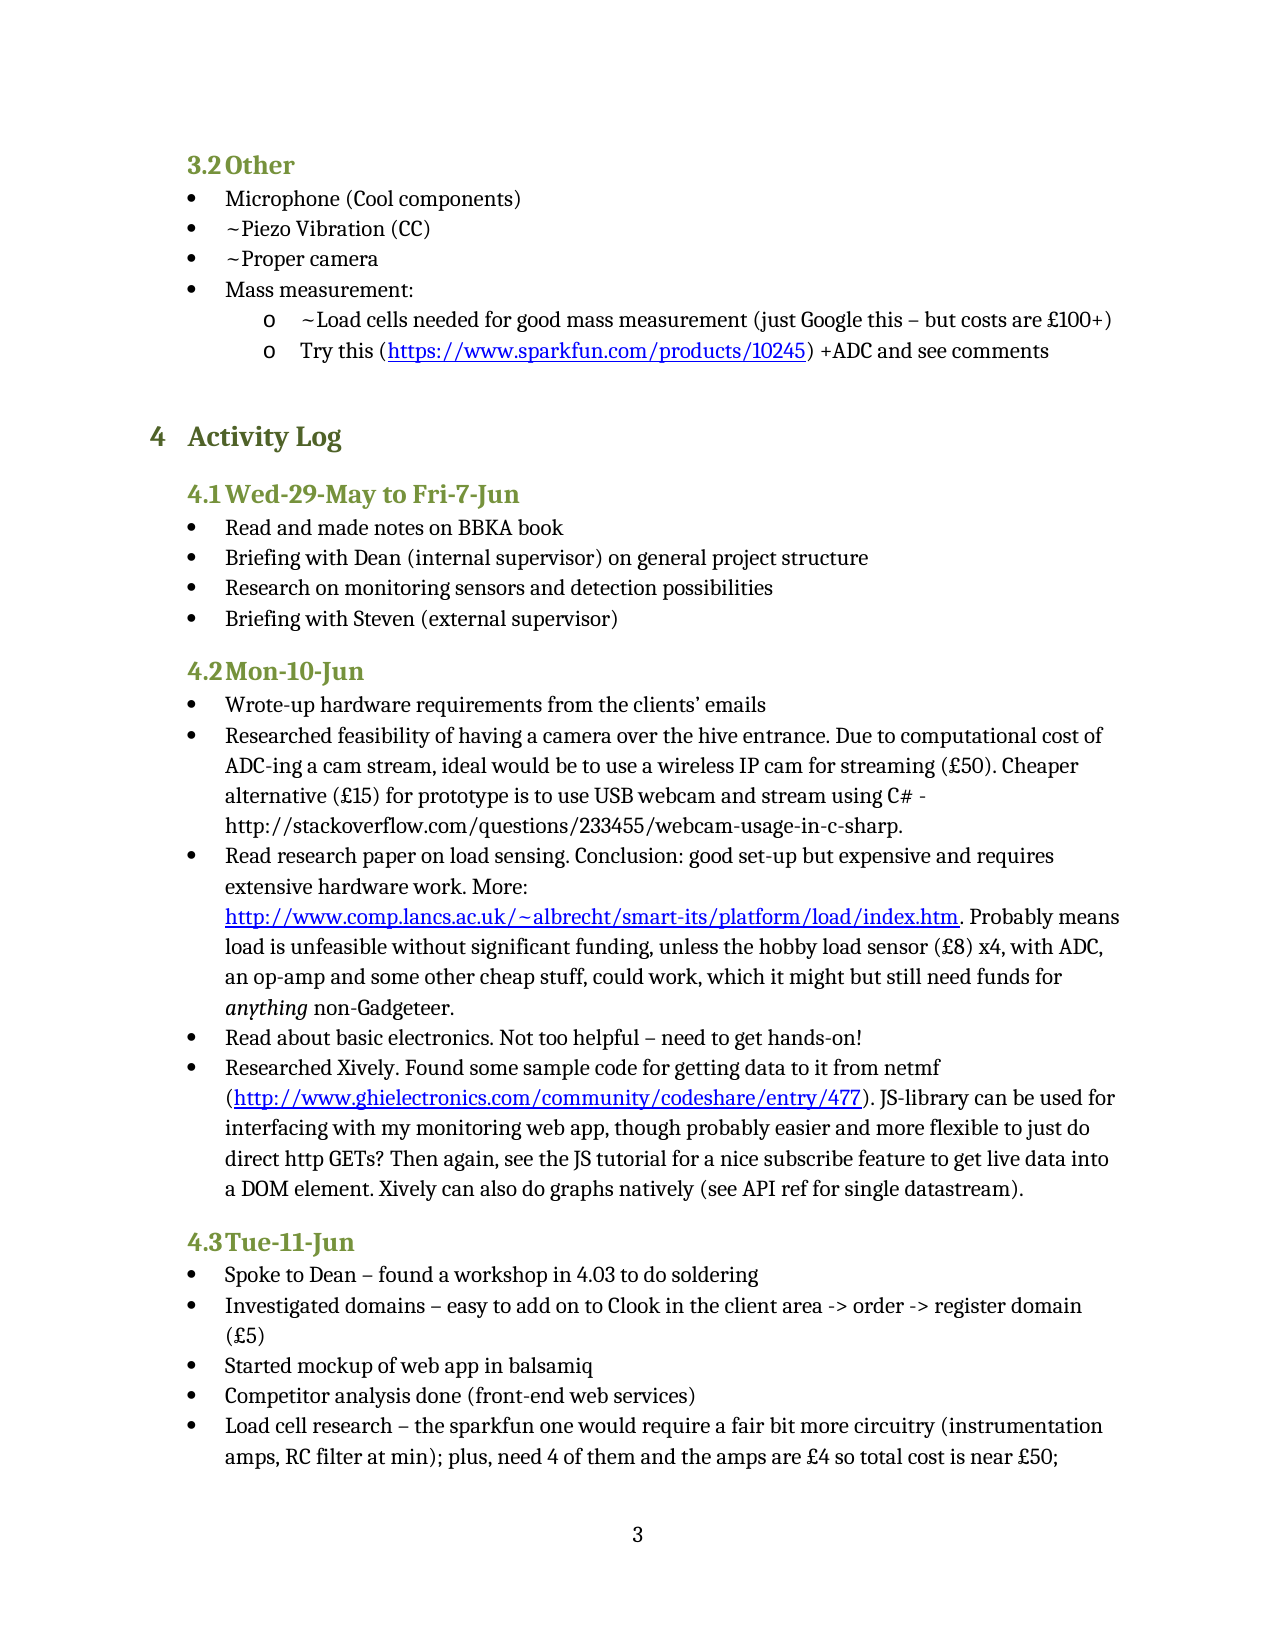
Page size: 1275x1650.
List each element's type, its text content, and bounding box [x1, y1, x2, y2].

list Try this (https://www.sparkfun.com/products/10245) +ADC and see comments [262, 338, 1125, 366]
list Researched feasibility of having a camera over the hive entrance. Due to computational cost of ADC-ing a cam stream, ideal would be to use a wireless IP cam for streaming (£50). Cheaper alternative (£15) for prototype is to use USB webcam and stream using C# - http://stackoverflow.com/questions/233455/webcam-usage-in-c-sharp. [187, 722, 1125, 839]
subtitle Wed-29-May to Fri-7-Jun [187, 479, 1125, 510]
list Briefing with Dean (internal supervisor) on general project structure [187, 545, 1125, 571]
list Investigated domains – easy to add on to Clook in the client area -> order -> register domain (£5) [187, 1292, 1125, 1349]
list Read about basic electronics. Not too helpful – need to get hands-on! [187, 1024, 1125, 1051]
list ~Load cells needed for good mass measurement (just Google this – but costs are £100+) [262, 307, 1125, 334]
list Research on monitoring sensors and detection possibilities [187, 575, 1125, 602]
list Read research paper on load sensing. Conclusion: good set-up but expensive and requires extensive hardware work. More: http://www.comp.lancs.ac.uk/~albrecht/smart-its/platform/load/index.htm. Probably means load is unfeasible without significant funding, unless the hobby load sensor (£8) x4, with ADC, an op-amp and some other cheap stuff, could work, which it might but still need funds for anything non-Gadgeteer. [187, 843, 1125, 1021]
list Microphone (Cool components) [187, 186, 1125, 212]
list Researched Xively. Found some sample code for getting data to it from netmf (http://www.ghielectronics.com/community/codeshare/entry/477). JS-library can be used for interfacing with my monitoring web app, though probably easier and more flexible to just do direct http GETs? Then again, see the JS tutorial for a nice subscribe feature to get live data into a DOM element. Xively can also do graphs natively (see API ref for single datastream). [187, 1055, 1125, 1202]
subtitle Tue-11-Jun [187, 1227, 1125, 1258]
list Briefing with Steven (external supervisor) [187, 605, 1125, 632]
list Started mockup of web app in balsamiq [187, 1353, 1125, 1379]
subtitle Other [187, 150, 1125, 181]
list Read and made notes on BBKA book [187, 515, 1125, 541]
list Mass measurement: [187, 276, 1125, 303]
subtitle Mon-10-Jun [187, 656, 1125, 688]
list ~Proper camera [187, 246, 1125, 272]
list ~Piezo Vibration (CC) [187, 216, 1125, 242]
list Wrote-up hardware requirements from the clients’ emails [187, 692, 1125, 718]
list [187, 1413, 1125, 1470]
list Spoke to Dean – found a workshop in 4.03 to do soldering [187, 1262, 1125, 1289]
list Competitor analysis done (front-end web services) [187, 1383, 1125, 1409]
subtitle Activity Log [150, 420, 1125, 453]
